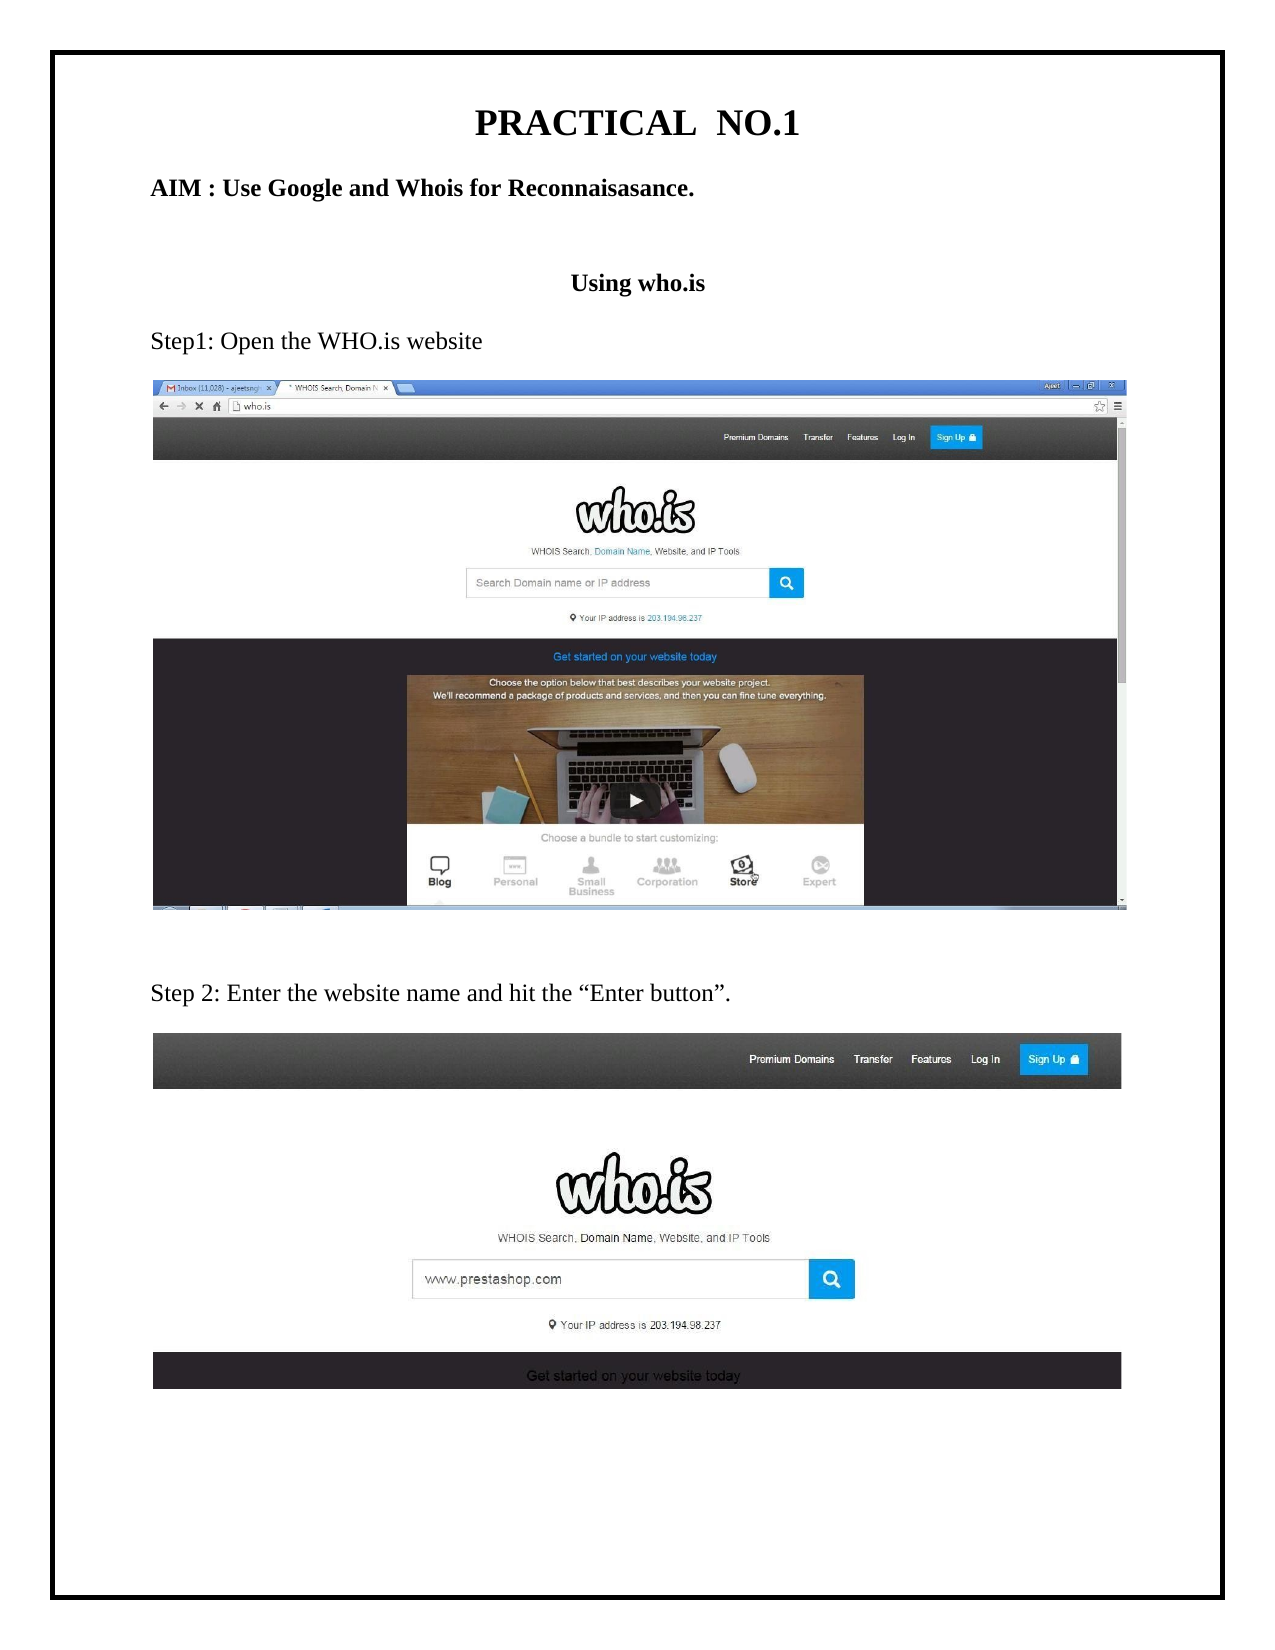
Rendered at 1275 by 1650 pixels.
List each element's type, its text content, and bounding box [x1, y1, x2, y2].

picture [153, 380, 1127, 910]
text Using who.is [474, 268, 801, 297]
subtitle PRACTICAL NO.1 [474, 100, 801, 143]
text AIM : Use Google and Whois for Reconnaisasance. [150, 173, 1167, 201]
picture [153, 1033, 1122, 1389]
text Step 2: Enter the website name and hit the “Enter button”. [150, 978, 1167, 1007]
text Step1: Open the WHO.is website [150, 326, 1167, 355]
